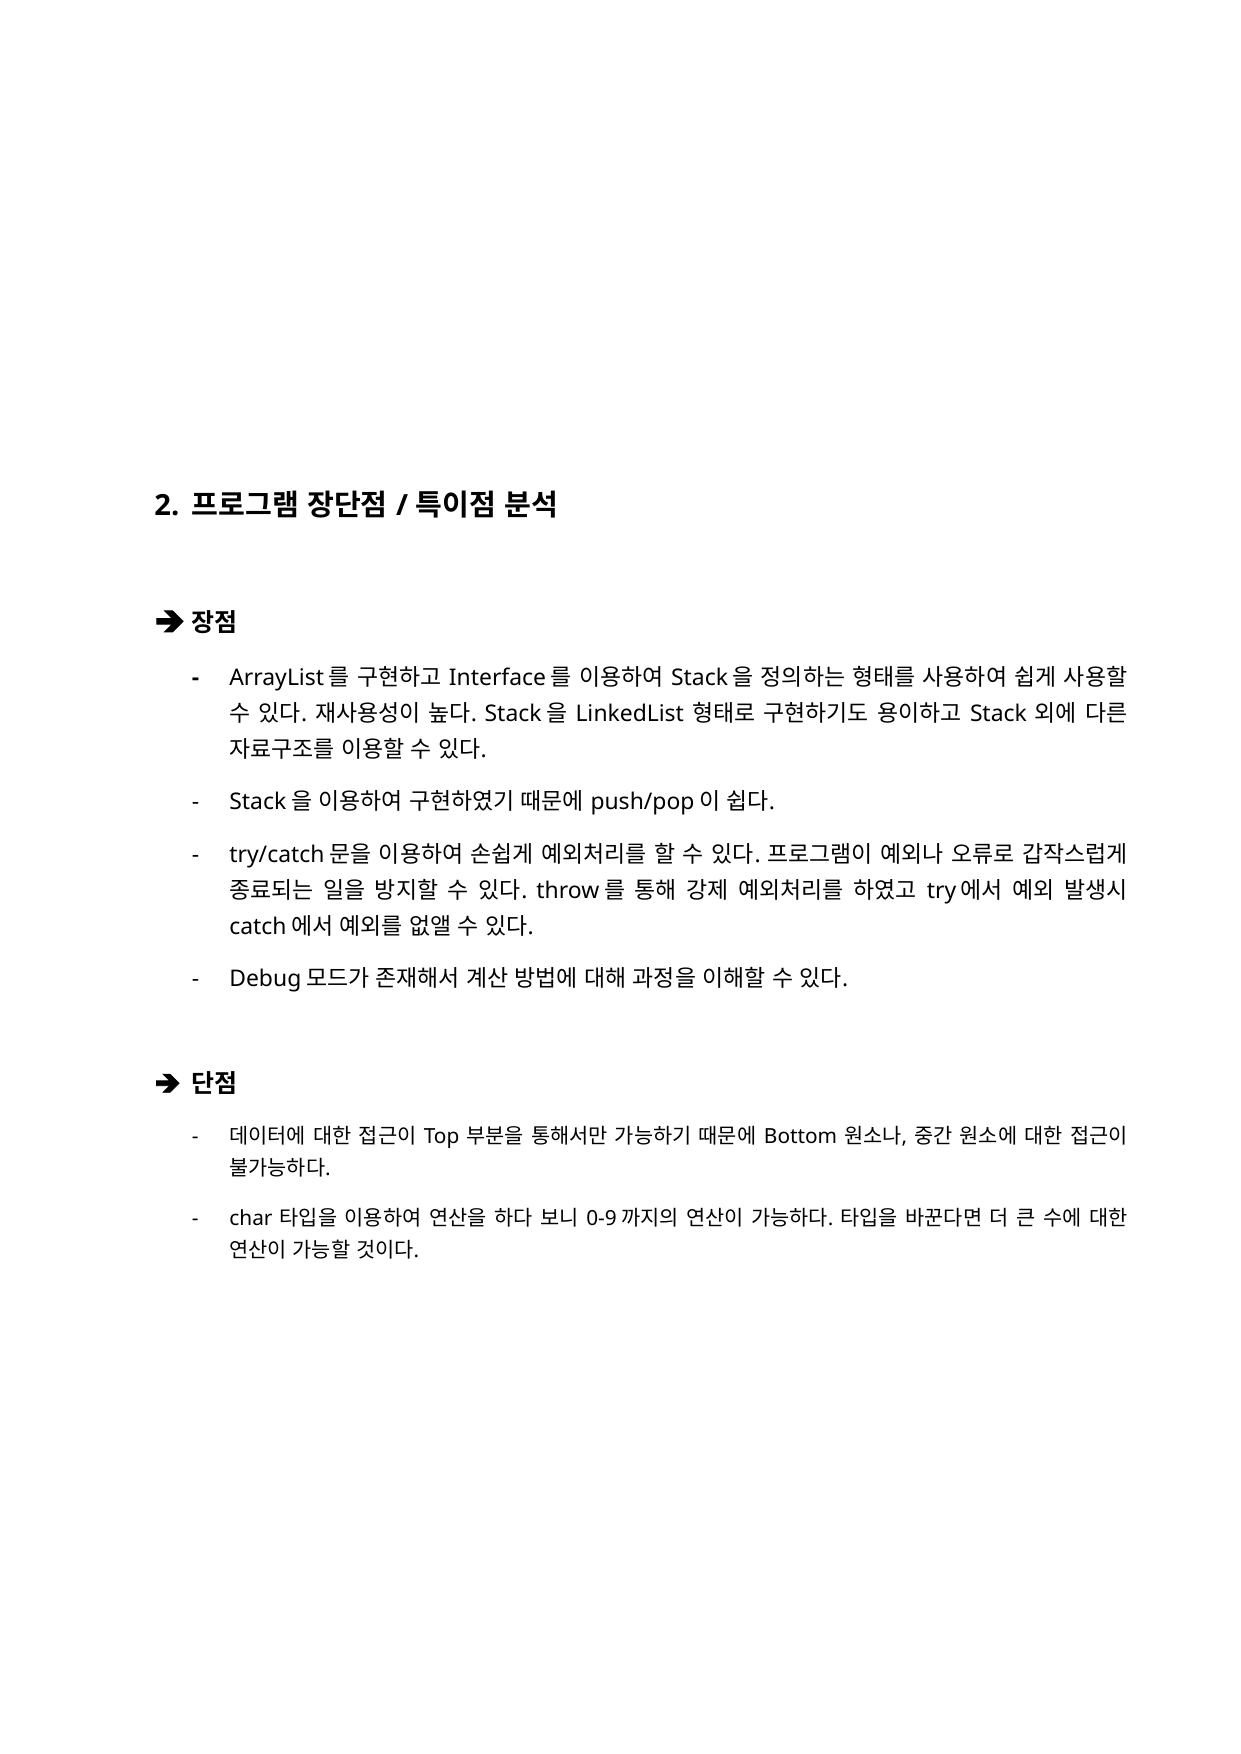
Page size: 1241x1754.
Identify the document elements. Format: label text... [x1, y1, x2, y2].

list 단점 [154, 1063, 1128, 1099]
list Stack을 이용하여 구현하였기 때문에 push/pop이 쉽다. [192, 783, 1128, 816]
list 장점 [154, 603, 1128, 639]
list ArrayList를 구현하고 Interface를 이용하여 Stack을 정의하는 형태를 사용하여 쉽게 사용할 수 있다. 재사용성이 높다. Stack을 LinkedList 형태로 구현하기도 용이하고 Stack 외에 다른 자료구조를 이용할 수 있다. [192, 659, 1128, 764]
list try/catch문을 이용하여 손쉽게 예외처리를 할 수 있다. 프로그램이 예외나 오류로 갑작스럽게 종료되는 일을 방지할 수 있다. throw를 통해 강제 예외처리를 하였고 try에서 예외 발생시 catch에서 예외를 없앨 수 있다. [192, 836, 1128, 941]
list Debug모드가 존재해서 계산 방법에 대해 과정을 이해할 수 있다. [192, 960, 1128, 993]
list 프로그램 장단점 / 특이점 분석 [154, 481, 1128, 523]
list char 타입을 이용하여 연산을 하다 보니 0-9까지의 연산이 가능하다. 타입을 바꾼다면 더 큰 수에 대한 연산이 가능할 것이다. [192, 1201, 1128, 1264]
list 데이터에 대한 접근이 Top 부분을 통해서만 가능하기 때문에 Bottom 원소나, 중간 원소에 대한 접근이 불가능하다. [192, 1119, 1128, 1182]
